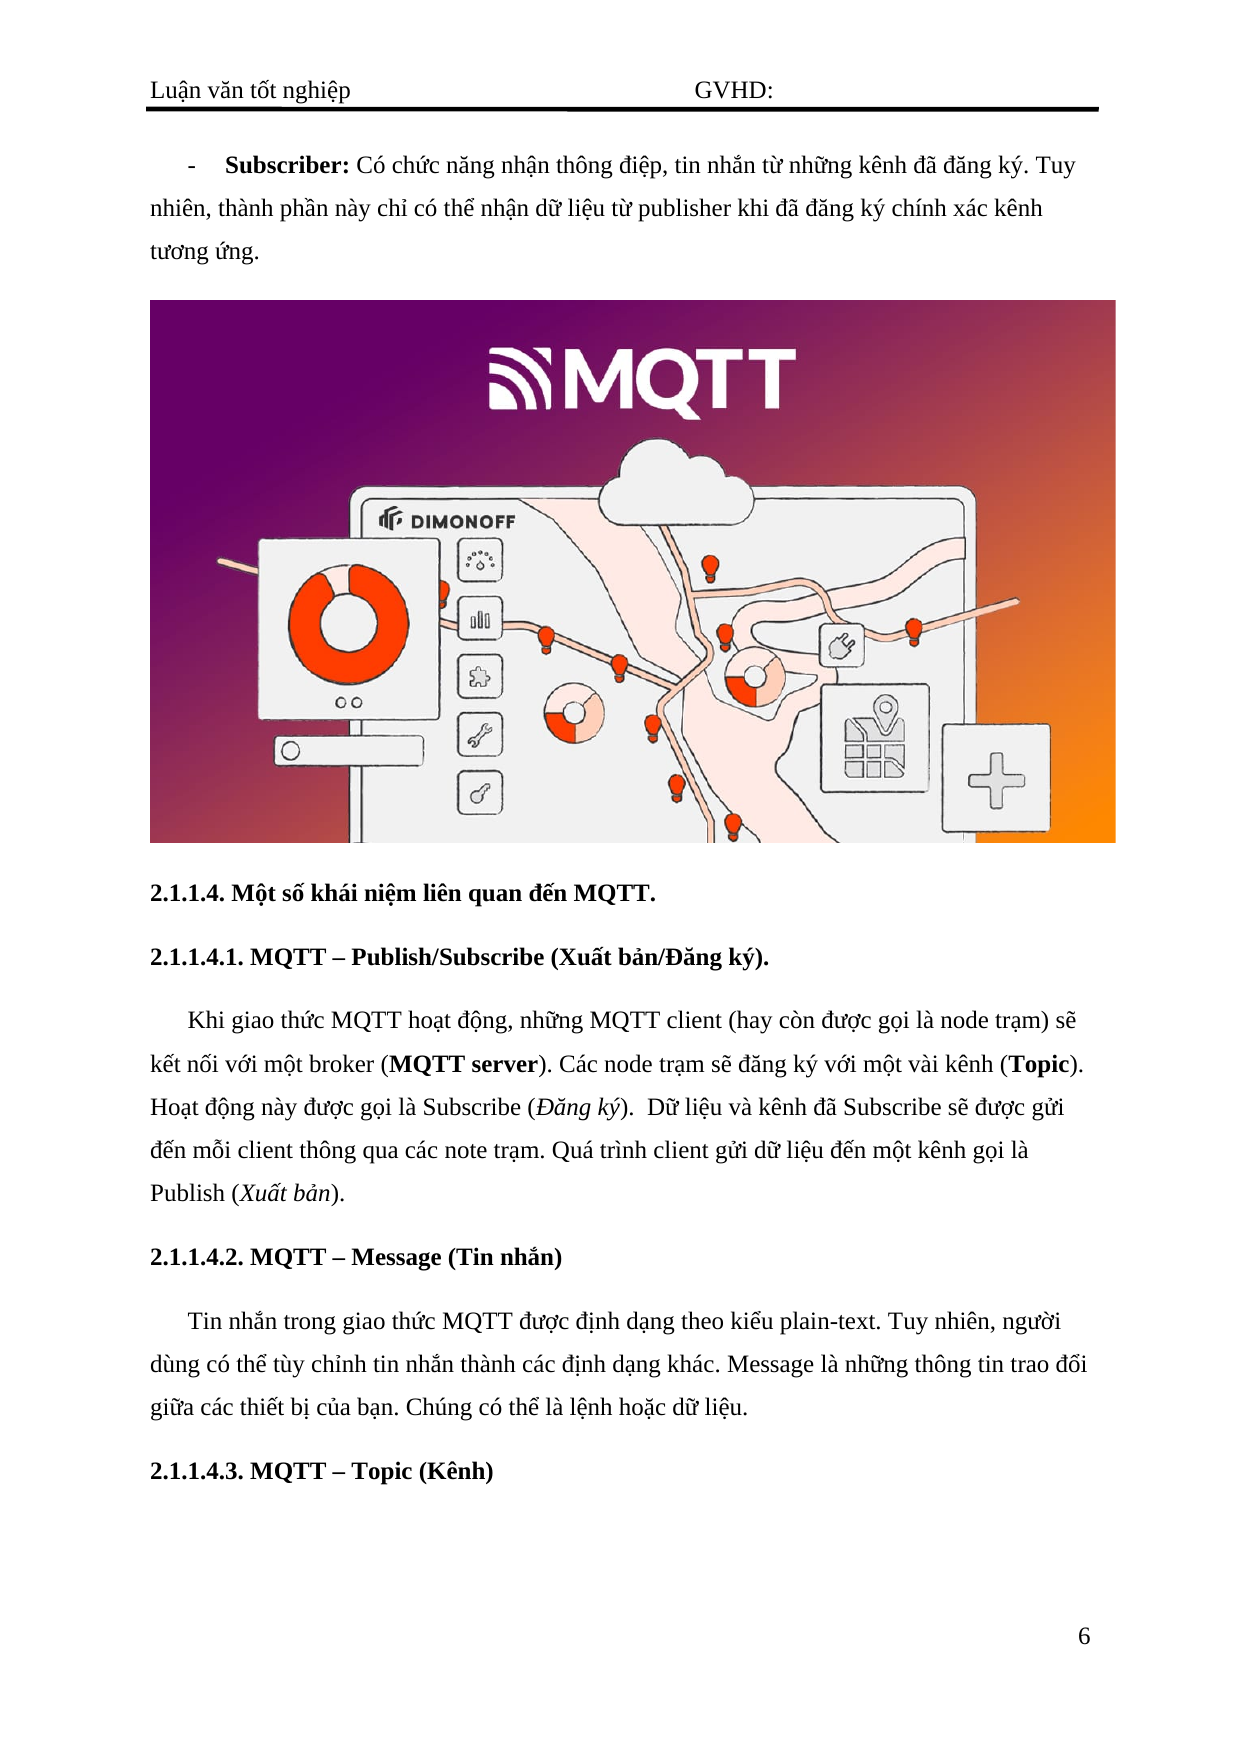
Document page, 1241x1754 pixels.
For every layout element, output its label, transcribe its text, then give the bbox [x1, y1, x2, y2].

text 2.1.1.4.1. MQTT – Publish/Subscribe (Xuất bản/Đăng ký). [150, 942, 1090, 970]
text 2.1.1.4.3. MQTT – Topic (Kênh) [150, 1456, 1090, 1485]
text 2.1.1.4.2. MQTT – Message (Tin nhắn) [150, 1242, 1090, 1271]
text 2.1.1.4. Một số khái niệm liên quan đến MQTT. [150, 878, 1090, 906]
text Khi giao thức MQTT hoạt động, những MQTT client (hay còn được gọi là node trạm) sẽ kết nối với một broker (MQTT server). Các node trạm sẽ đăng ký với một vài kênh (Topic). Hoạt động này được gọi là Subscribe (Đăng ký). Dữ liệu và kênh đã Subscribe sẽ được gửi đến mỗi client thông qua các note trạm. Quá trình client gửi dữ liệu đến một kênh gọi là Publish (Xuất bản). [150, 1006, 1090, 1207]
list Subscriber: Có chức năng nhận thông điệp, tin nhắn từ những kênh đã đăng ký. Tuy nhiên, thành phần này chỉ có thể nhận dữ liệu từ publisher khi đã đăng ký chính xác kênh tương ứng. [150, 150, 1090, 265]
picture [150, 300, 1116, 843]
text Tin nhắn trong giao thức MQTT được định dạng theo kiểu plain-text. Tuy nhiên, người dùng có thể tùy chỉnh tin nhắn thành các định dạng khác. Message là những thông tin trao đổi giữa các thiết bị của bạn. Chúng có thể là lệnh hoặc dữ liệu. [150, 1306, 1090, 1421]
